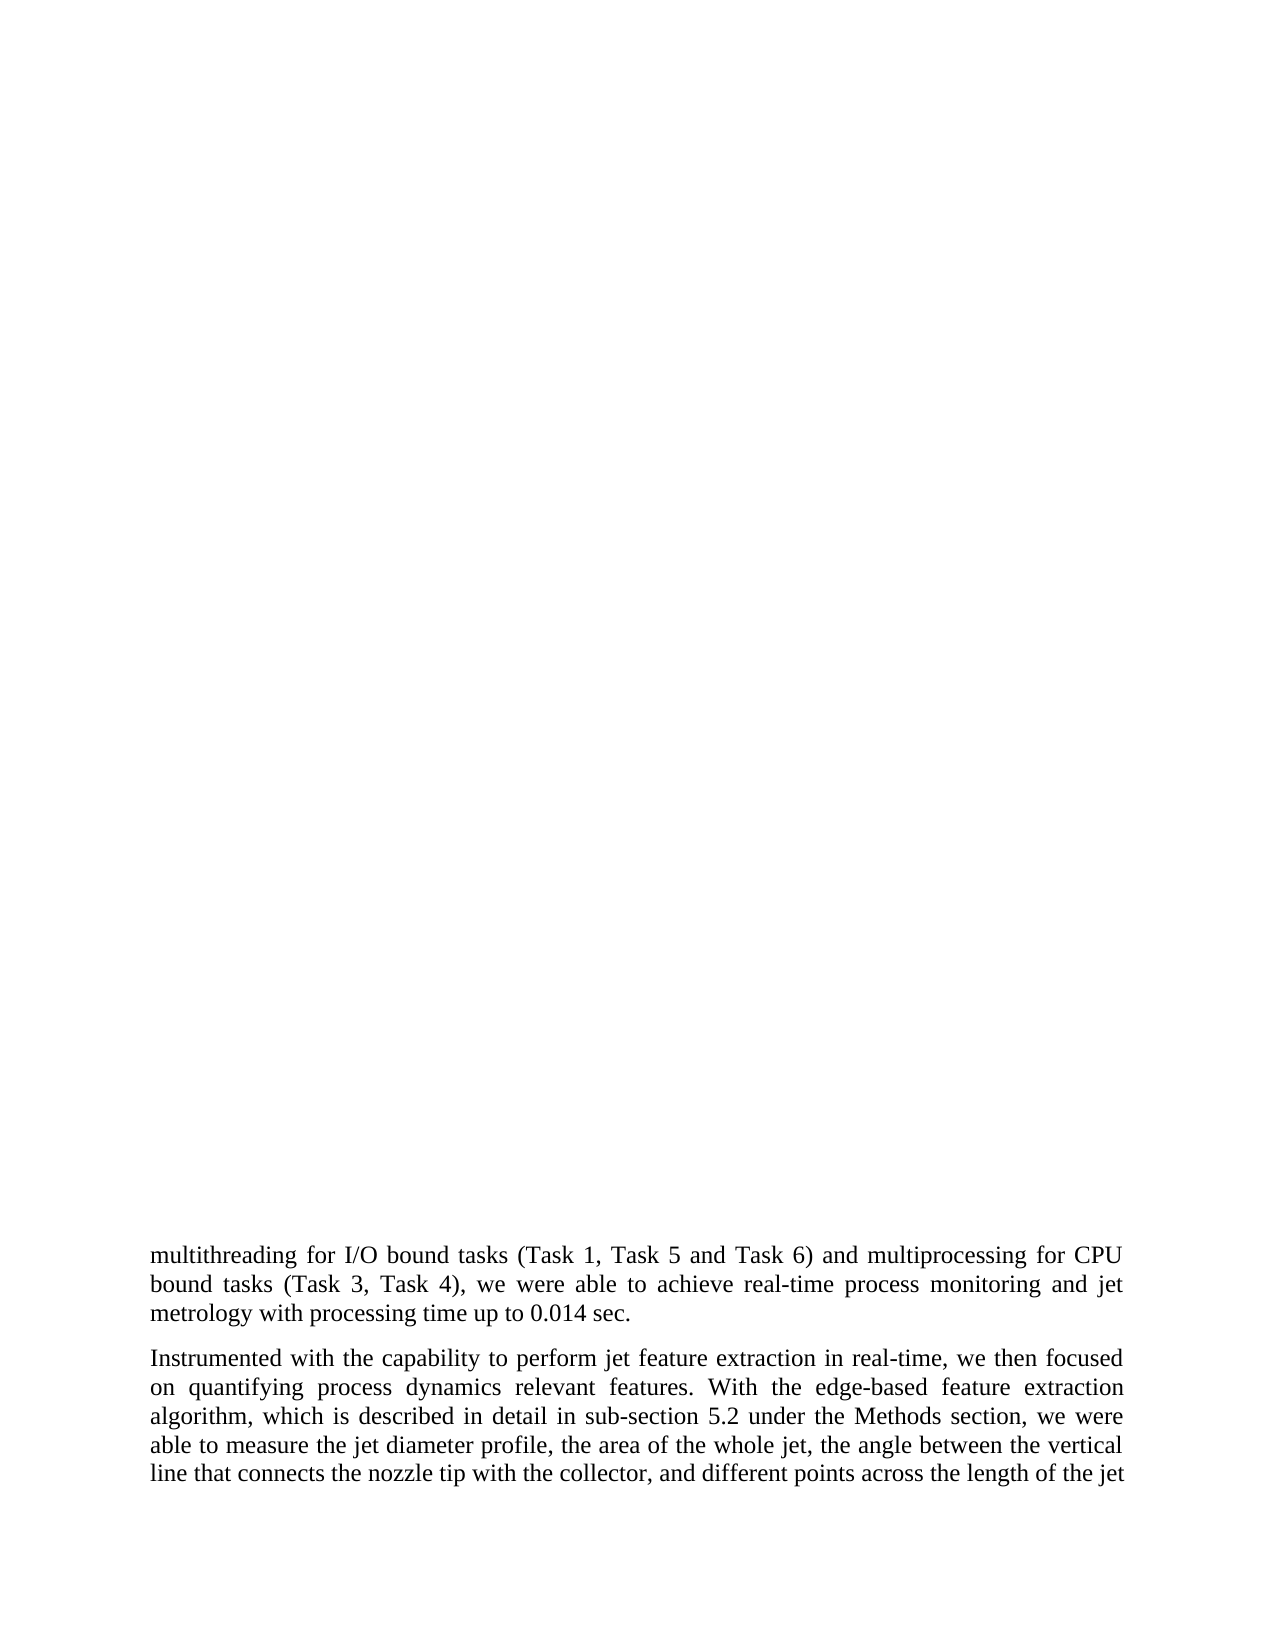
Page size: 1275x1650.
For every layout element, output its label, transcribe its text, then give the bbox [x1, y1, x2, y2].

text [150, 1343, 1125, 1487]
text multithreading for I/O bound tasks (Task 1, Task 5 and Task 6) and multiprocessing for CPU bound tasks (Task 3, Task 4), we were able to achieve real-time process monitoring and jet metrology with processing time up to 0.014 sec. [150, 150, 1125, 1327]
